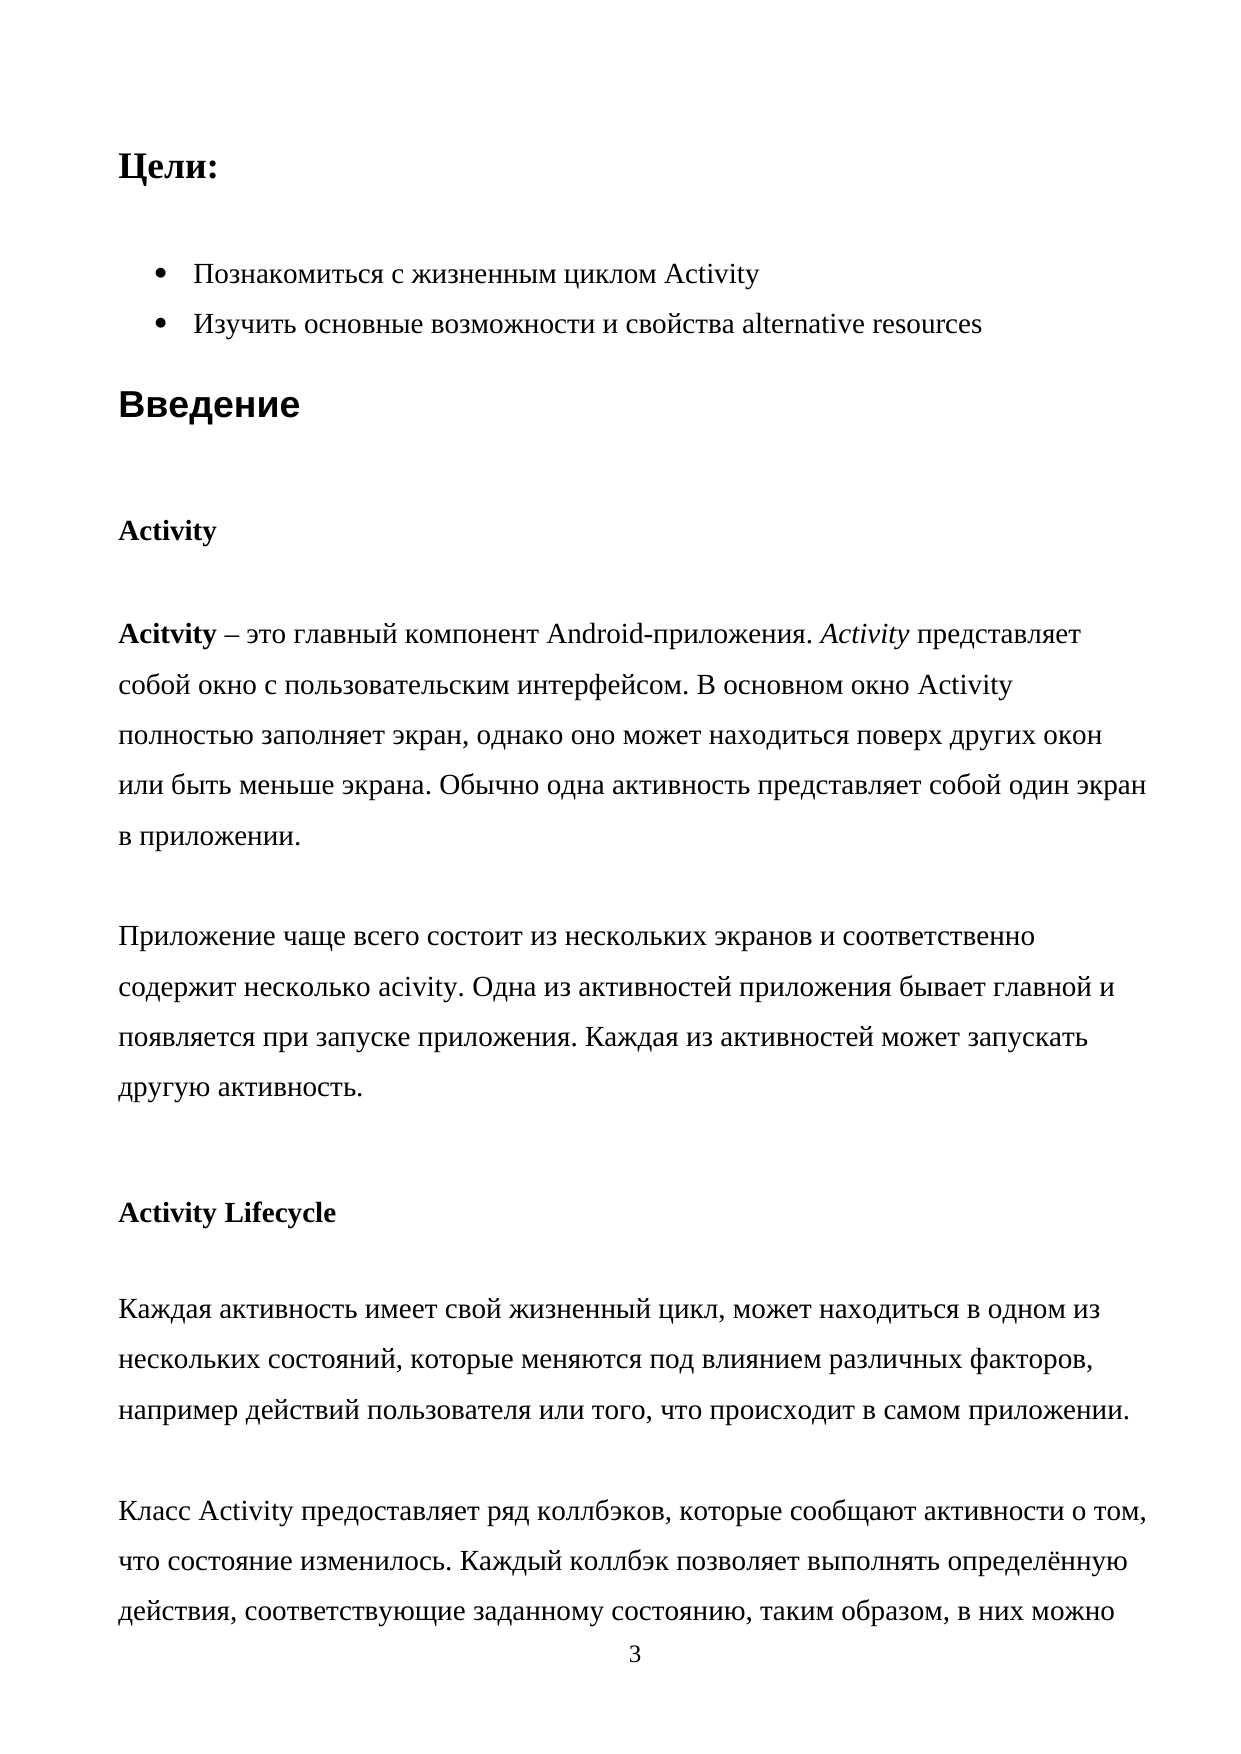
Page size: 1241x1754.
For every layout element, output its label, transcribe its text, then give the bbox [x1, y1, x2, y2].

text Каждая активность имеет свой жизненный цикл, может находиться в одном из нескольких состояний, которые меняются под влиянием различных факторов, например действий пользователя или того, что происходит в самом приложении. [118, 1291, 1152, 1426]
subtitle Activity [118, 513, 1152, 547]
subtitle Введение [118, 382, 1152, 425]
text Приложение чаще всего состоит из нескольких экранов и соответственно содержит несколько acivity. Одна из активностей приложения бывает главной и появляется при запуске приложения. Каждая из активностей может запускать другую активность. [118, 918, 1152, 1103]
subtitle Цели: [118, 143, 1152, 186]
subtitle Activity Lifecycle [118, 1195, 1152, 1228]
text Acitvity – это главный компонент Android-приложения. Activity представляет собой окно с пользовательским интерфейсом. В основном окно Activity полностью заполняет экран, однако оно может находиться поверх других окон или быть меньше экрана. Обычно одна активность представляет собой один экран в приложении. [118, 617, 1152, 851]
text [118, 1493, 1152, 1627]
list Изучить основные возможности и свойства alternative resources [156, 307, 1152, 340]
list Познакомиться с жизненным циклом Activity [156, 256, 1152, 290]
